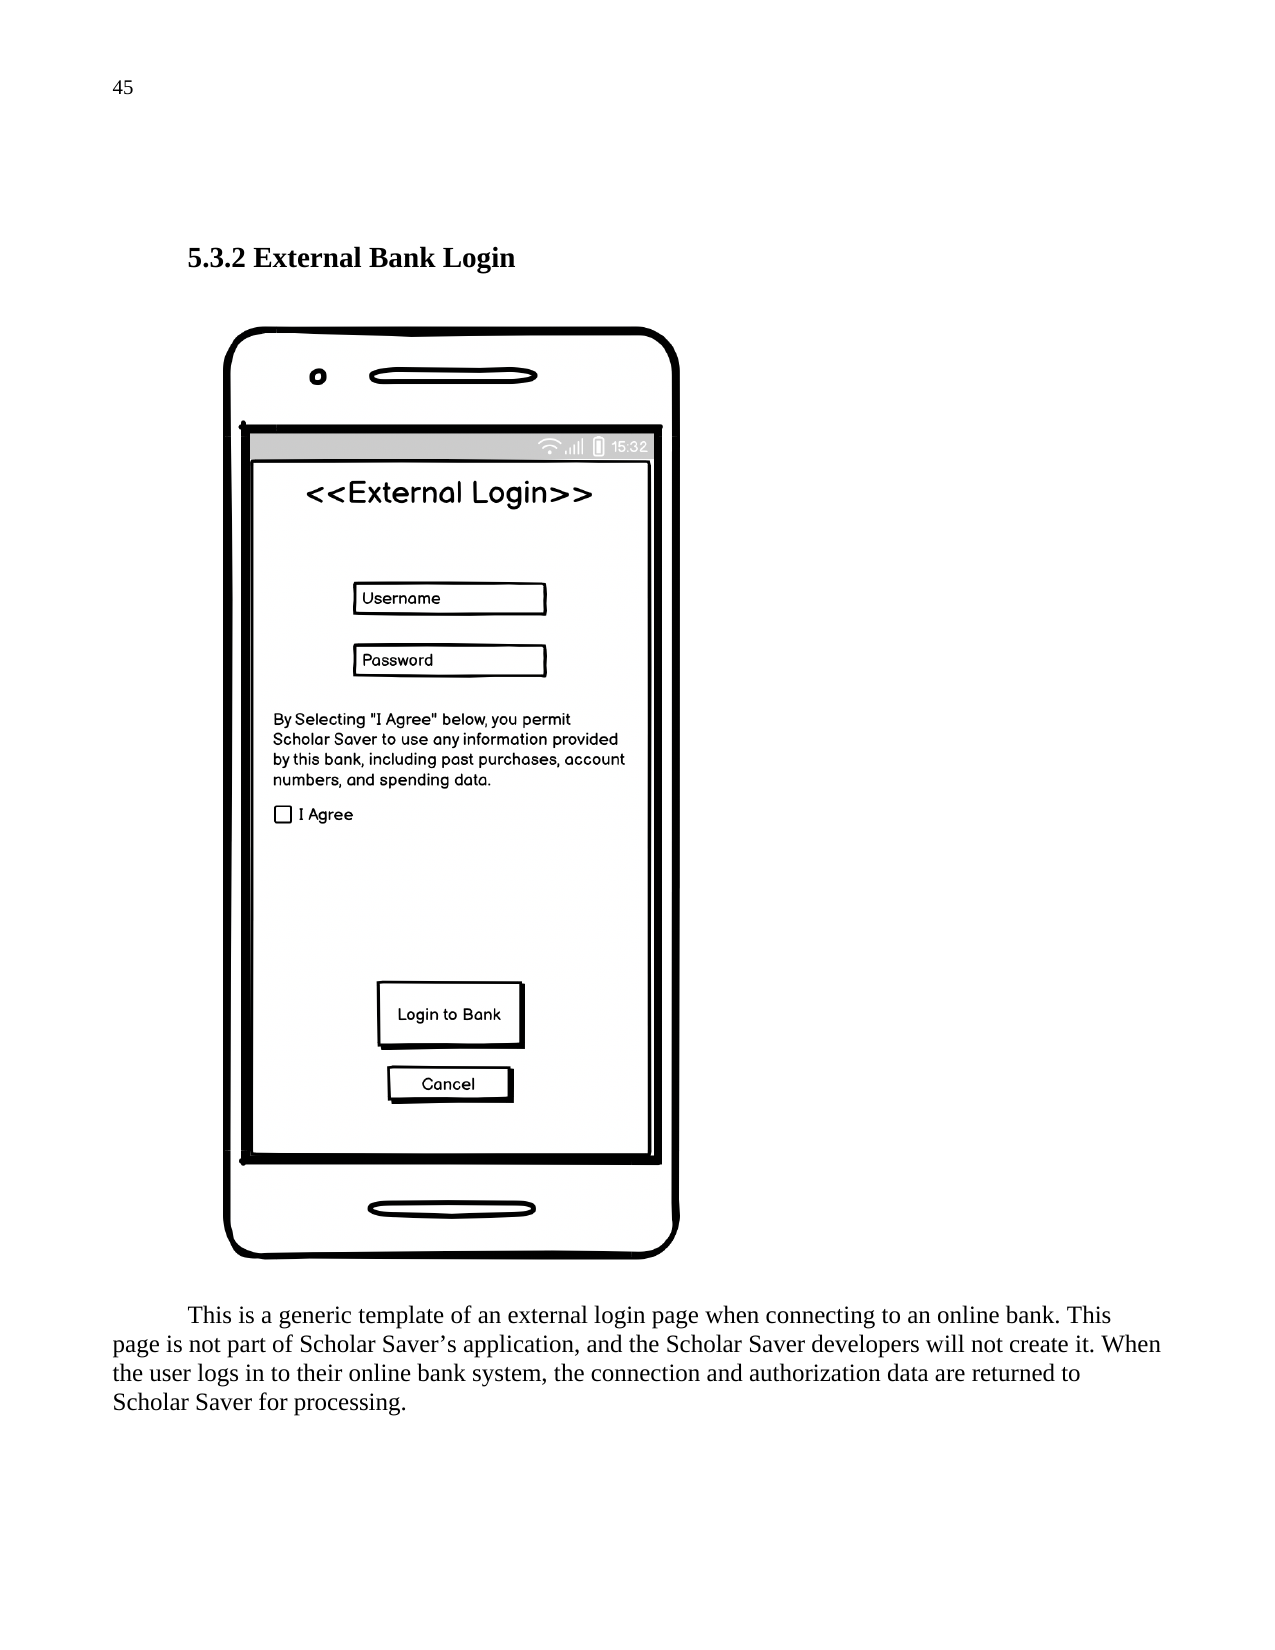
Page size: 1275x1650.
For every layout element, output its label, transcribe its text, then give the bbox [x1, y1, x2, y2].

picture [187, 298, 711, 1276]
text 5.3.2 External Bank Login [112, 240, 1162, 274]
text This is a generic template of an external login page when connecting to an online bank. This page is not part of Scholar Saver’s application, and the Scholar Saver developers will not create it. When the user logs in to their online bank system, the connection and authorization data are returned to Scholar Saver for processing. [112, 1301, 1162, 1416]
